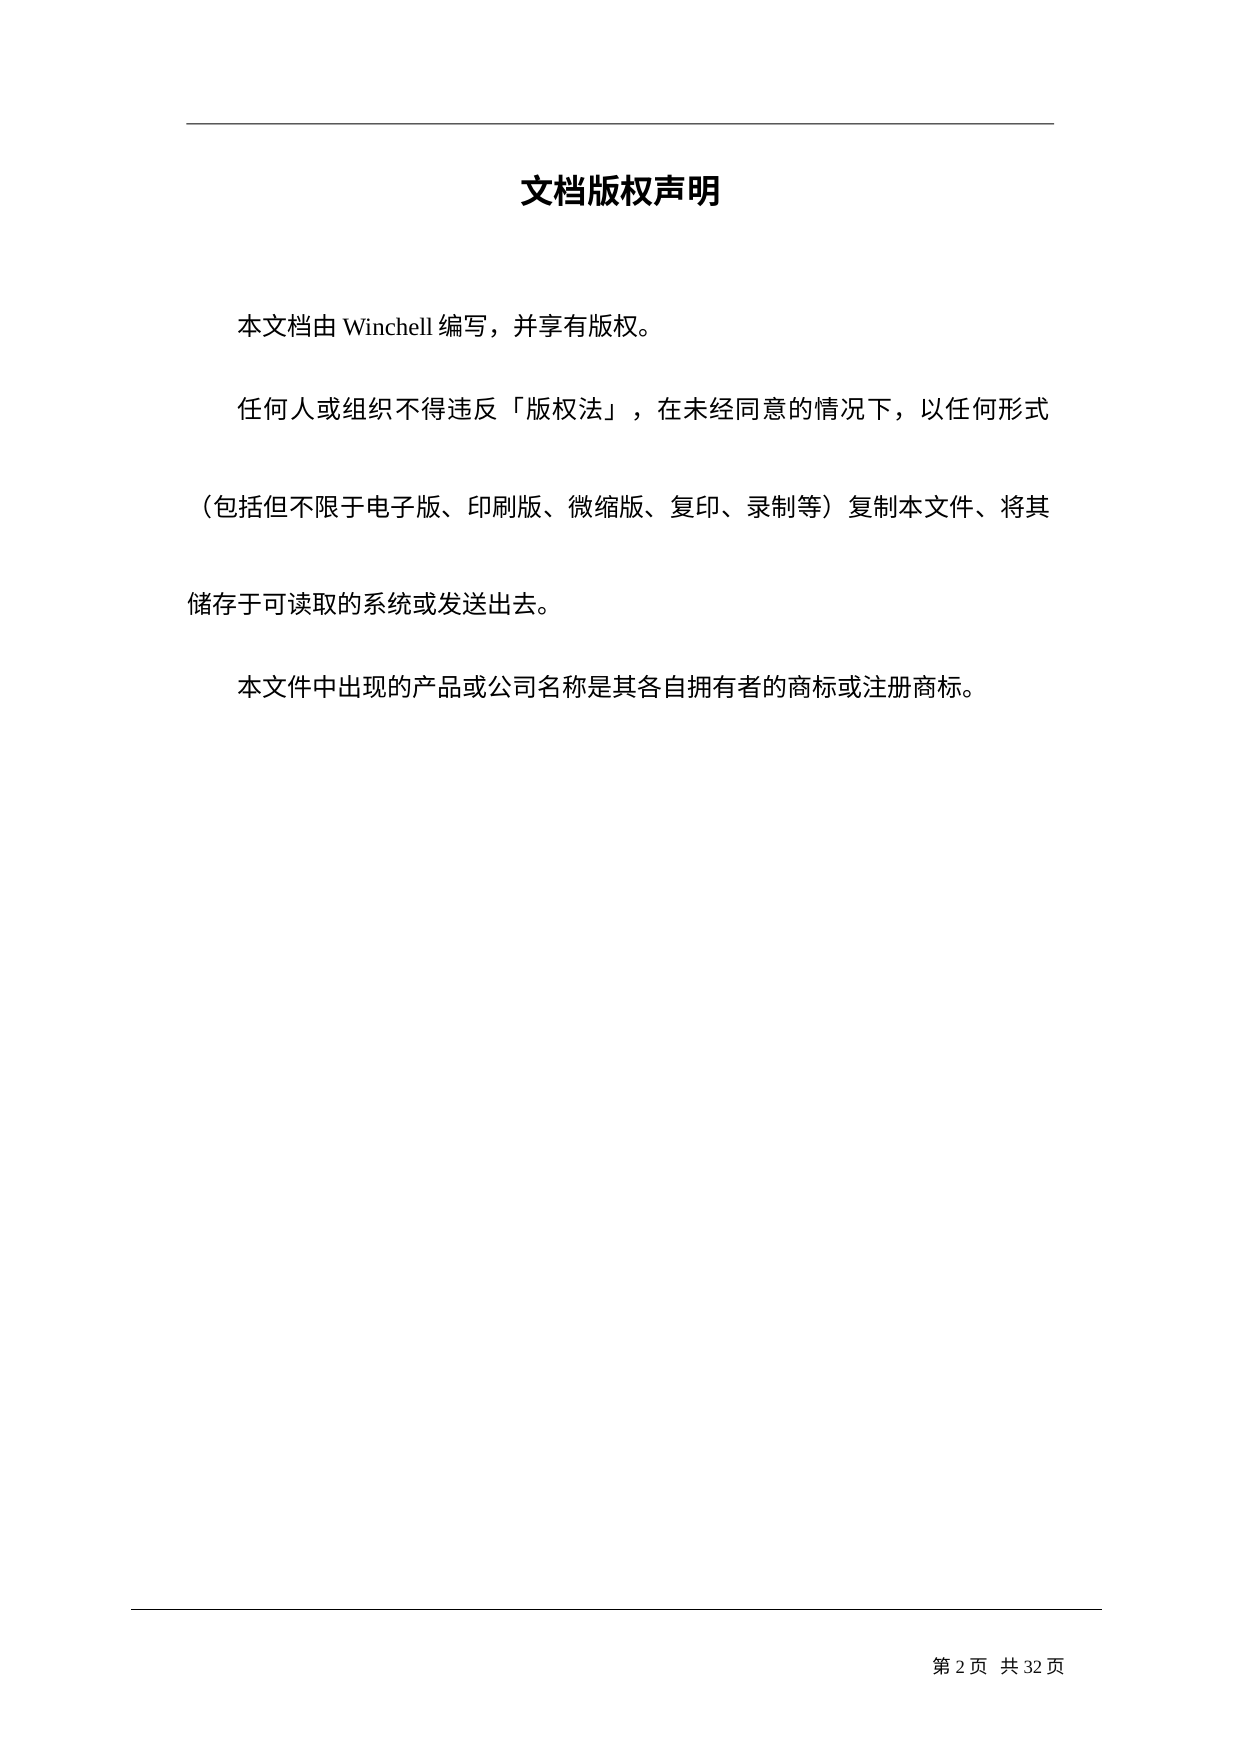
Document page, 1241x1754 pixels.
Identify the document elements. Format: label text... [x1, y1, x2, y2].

text 文档版权声明 [187, 156, 1053, 221]
text 本文档由Winchell编写，并享有版权。 [187, 292, 1053, 357]
text 本文件中出现的产品或公司名称是其各自拥有者的商标或注册商标。 [187, 653, 1053, 718]
text 任何人或组织不得违反「版权法」，在未经同意的情况下，以任何形式（包括但不限于电子版、印刷版、微缩版、复印、录制等）复制本文件、将其储存于可读取的系统或发送出去。 [187, 375, 1053, 635]
